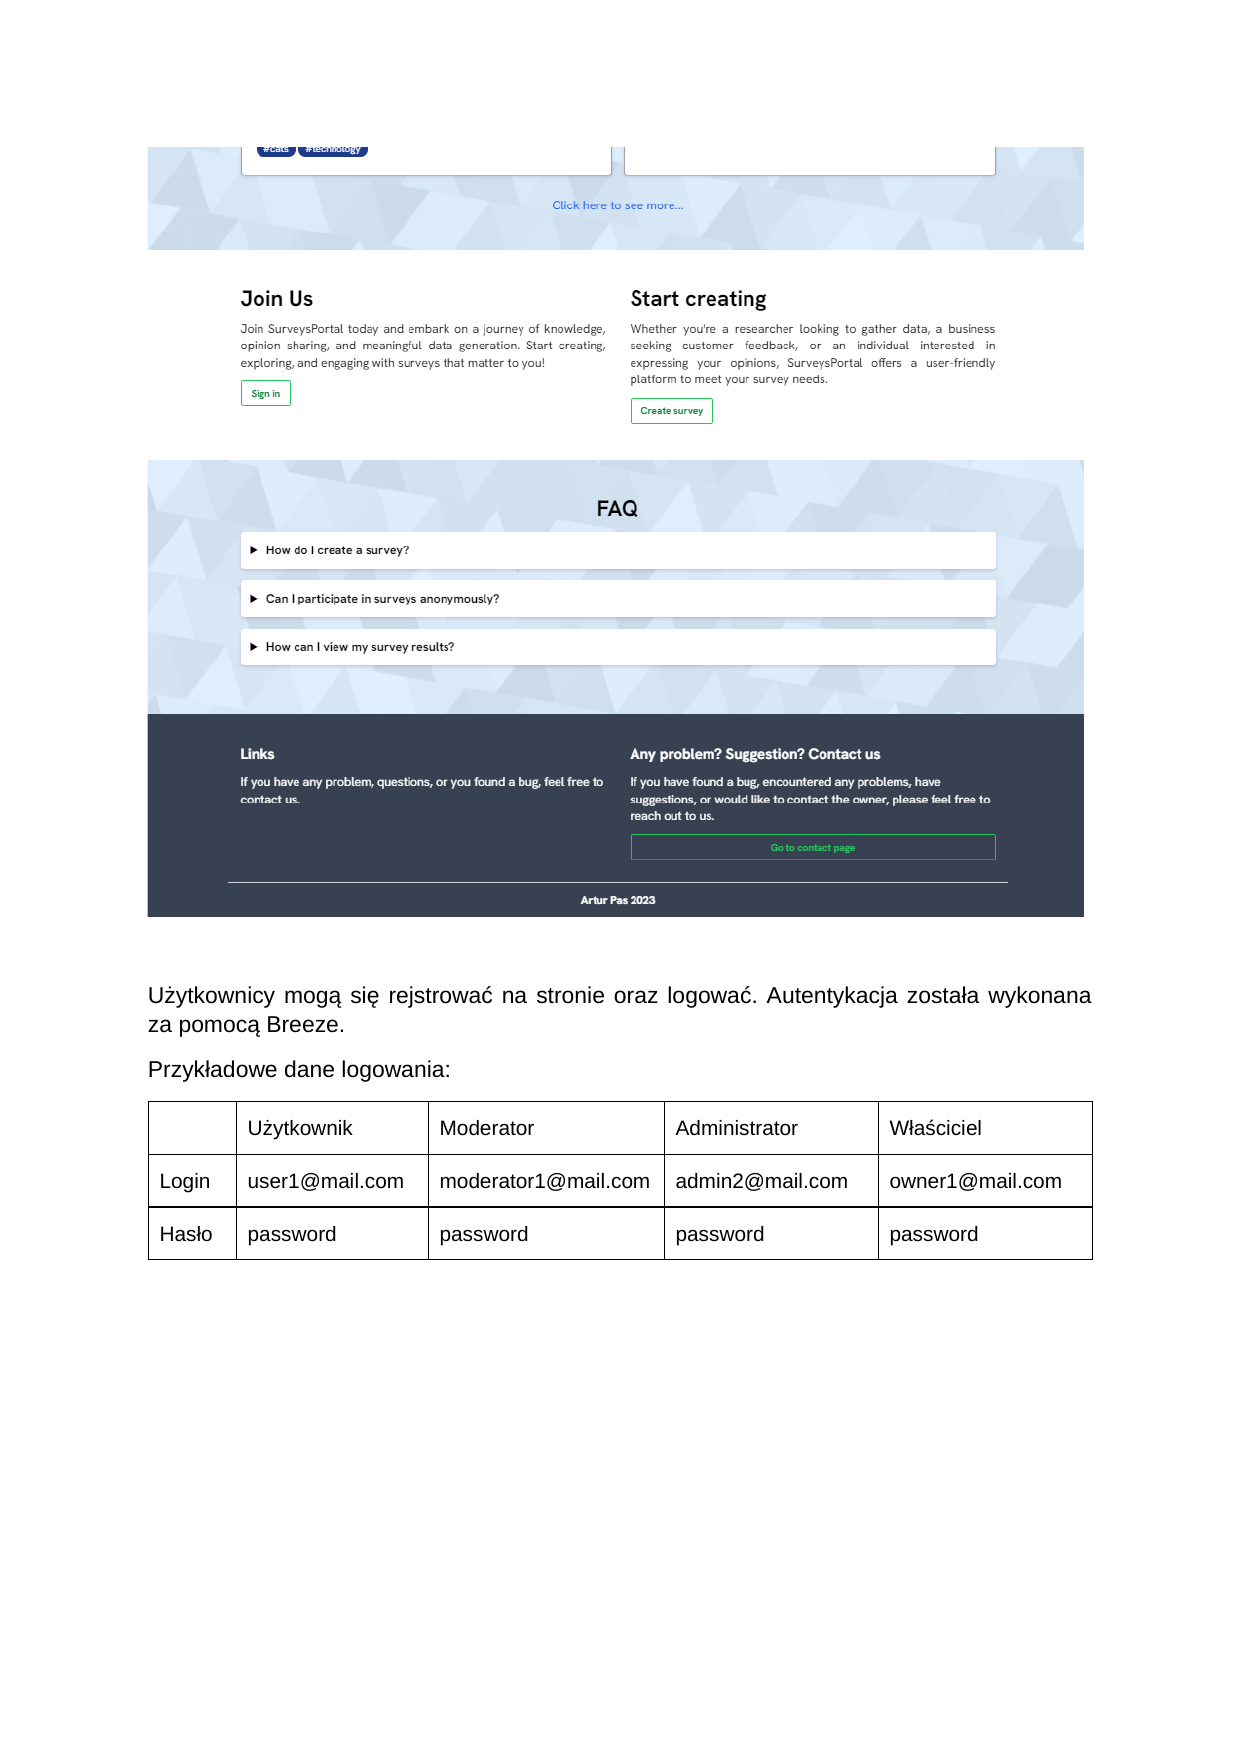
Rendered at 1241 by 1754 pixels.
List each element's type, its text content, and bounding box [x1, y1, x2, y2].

text Przykładowe dane logowania: [148, 1056, 1093, 1082]
table_cell moderator1@mail.com [429, 1155, 664, 1206]
table_cell Login [149, 1155, 236, 1206]
table_header Administrator [665, 1102, 878, 1154]
table_cell admin2@mail.com [665, 1155, 878, 1206]
table_cell password [665, 1208, 878, 1259]
table_header Użytkownik [237, 1102, 428, 1154]
table_header Właściciel [879, 1102, 1092, 1154]
table_cell password [237, 1208, 428, 1259]
text Użytkownicy mogą się rejstrować na stronie oraz logować. Autentykacja została wykonana za pomocą Breeze. [148, 982, 1093, 1037]
table_header [149, 1102, 236, 1154]
table_header Moderator [429, 1102, 664, 1154]
table_cell user1@mail.com [237, 1155, 428, 1206]
table_cell password [429, 1208, 664, 1259]
picture [147, 147, 1084, 917]
table_cell Hasło [149, 1208, 236, 1259]
table_cell password [879, 1208, 1092, 1259]
table_cell owner1@mail.com [879, 1155, 1092, 1206]
